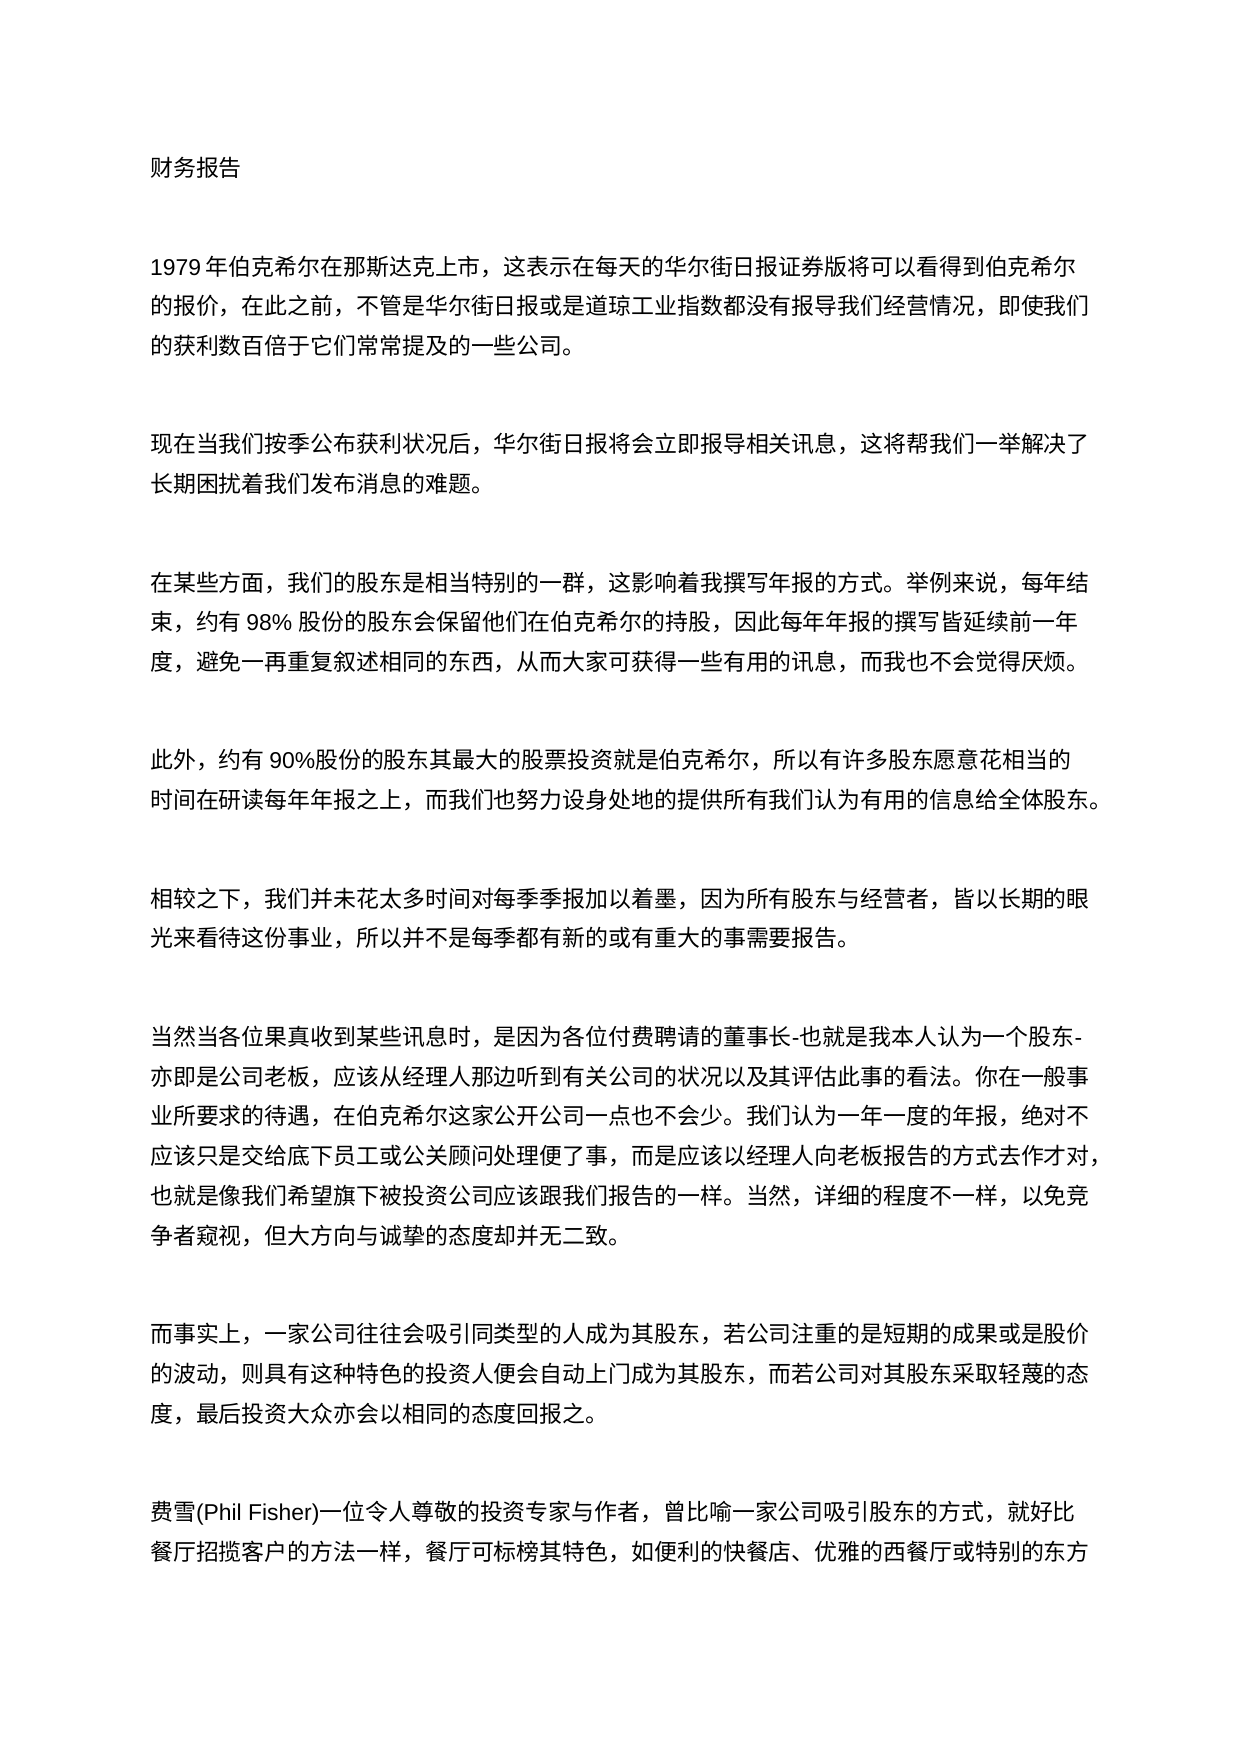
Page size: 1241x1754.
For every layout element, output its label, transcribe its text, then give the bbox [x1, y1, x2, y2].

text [150, 1494, 1090, 1567]
text 现在当我们按季公布获利状况后，华尔街日报将会立即报导相关讯息，这将帮我们一举解决了长期困扰着我们发布消息的难题。 [150, 426, 1090, 499]
text 在某些方面，我们的股东是相当特别的一群，这影响着我撰写年报的方式。举例来说，每年结束，约有98% 股份的股东会保留他们在伯克希尔的持股，因此每年年报的撰写皆延续前一年度，避免一再重复叙述相同的东西，从而大家可获得一些有用的讯息，而我也不会觉得厌烦。 [150, 564, 1090, 677]
text 而事实上，一家公司往往会吸引同类型的人成为其股东，若公司注重的是短期的成果或是股价的波动，则具有这种特色的投资人便会自动上门成为其股东，而若公司对其股东采取轻蔑的态度，最后投资大众亦会以相同的态度回报之。 [150, 1316, 1090, 1429]
text 1979年伯克希尔在那斯达克上市，这表示在每天的华尔街日报证券版将可以看得到伯克希尔的报价，在此之前，不管是华尔街日报或是道琼工业指数都没有报导我们经营情况，即使我们的获利数百倍于它们常常提及的一些公司。 [150, 248, 1090, 361]
text 相较之下，我们并未花太多时间对每季季报加以着墨，因为所有股东与经营者，皆以长期的眼光来看待这份事业，所以并不是每季都有新的或有重大的事需要报告。 [150, 880, 1090, 953]
text 财务报告 [150, 150, 1090, 183]
text 当然当各位果真收到某些讯息时，是因为各位付费聘请的董事长-也就是我本人认为一个股东-亦即是公司老板，应该从经理人那边听到有关公司的状况以及其评估此事的看法。你在一般事业所要求的待遇，在伯克希尔这家公开公司一点也不会少。我们认为一年一度的年报，绝对不应该只是交给底下员工或公关顾问处理便了事，而是应该以经理人向老板报告的方式去作才对，也就是像我们希望旗下被投资公司应该跟我们报告的一样。当然，详细的程度不一样，以免竞争者窥视，但大方向与诚挚的态度却并无二致。 [150, 1018, 1090, 1251]
text 此外，约有90%股份的股东其最大的股票投资就是伯克希尔，所以有许多股东愿意花相当的时间在研读每年年报之上，而我们也努力设身处地的提供所有我们认为有用的信息给全体股东。 [150, 742, 1090, 815]
